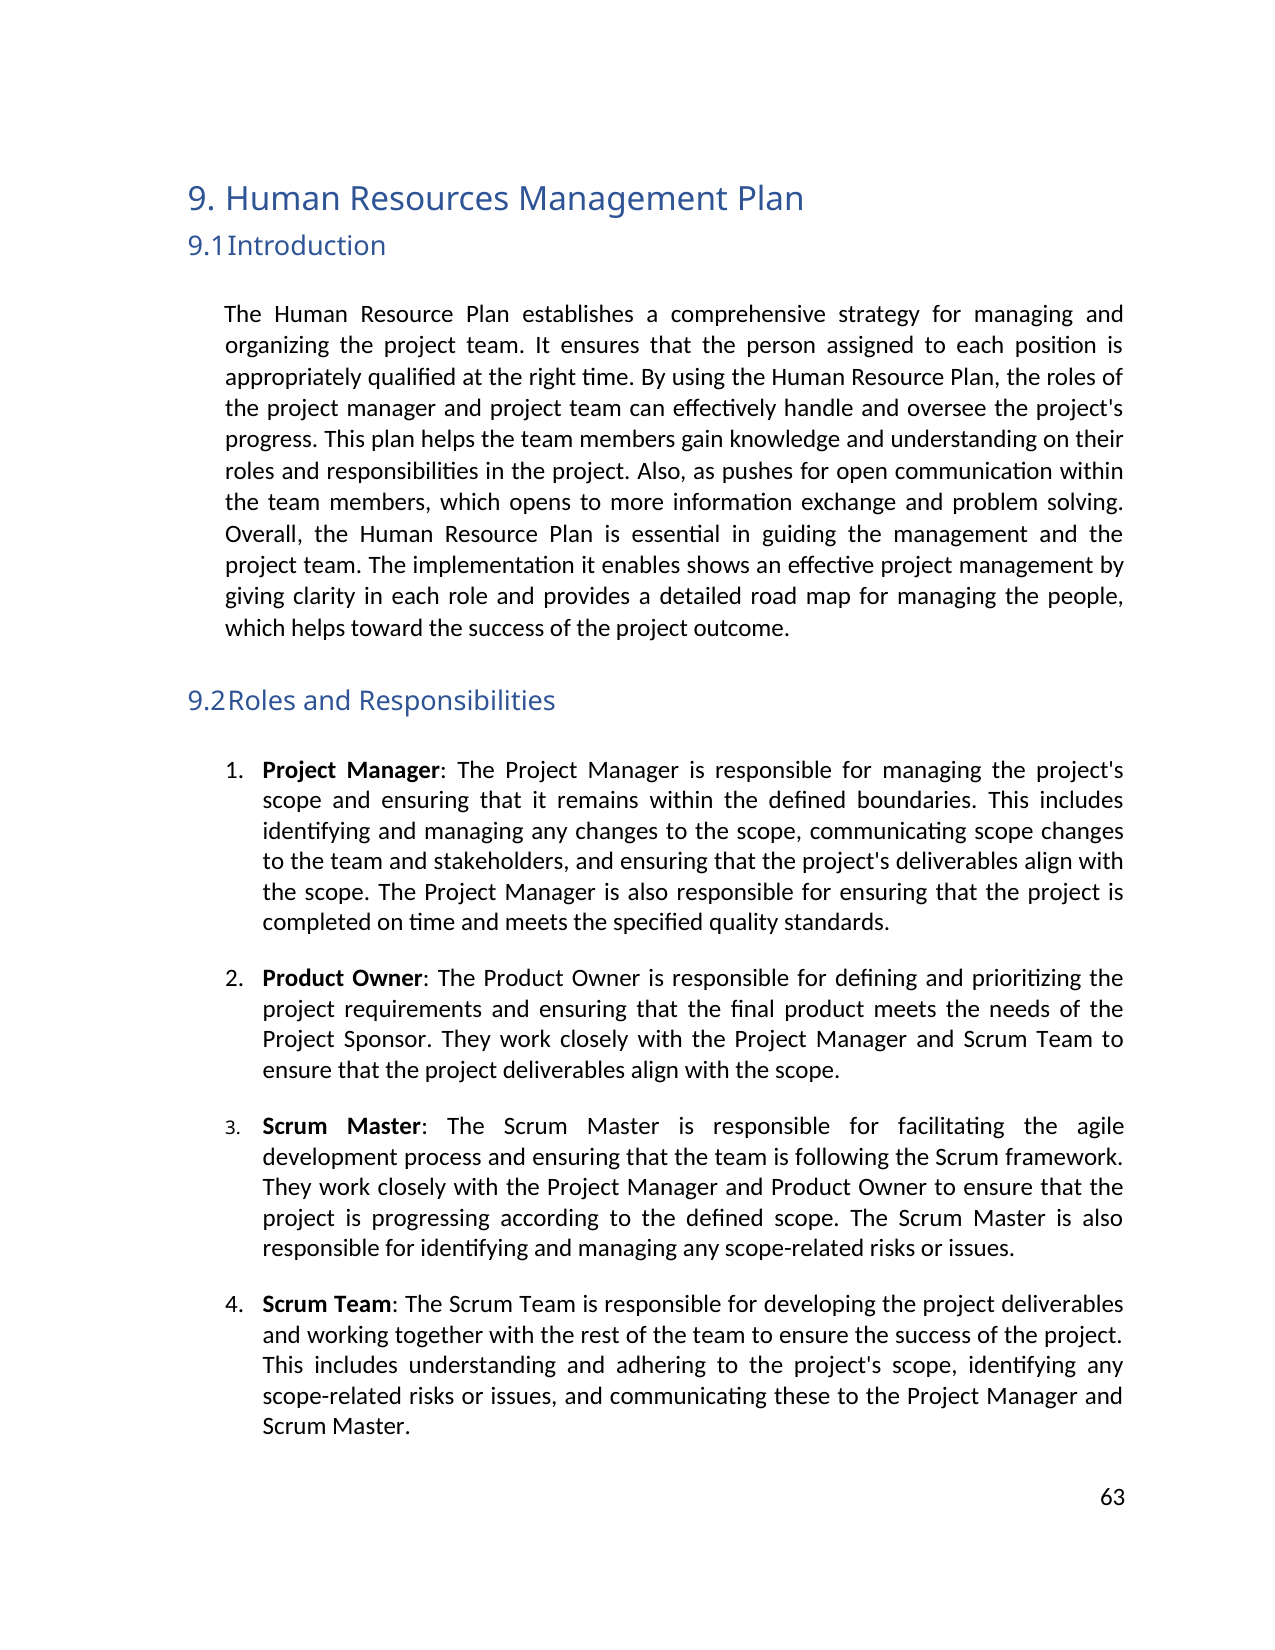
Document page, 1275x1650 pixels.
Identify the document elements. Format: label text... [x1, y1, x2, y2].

list Scrum Team: The Scrum Team is responsible for developing the project deliverables and working together with the rest of the team to ensure the success of the project. This includes understanding and adhering to the project's scope, identifying any scope-related risks or issues, and communicating these to the Project Manager and Scrum Master. [225, 1288, 1125, 1441]
list Scrum Master: The Scrum Master is responsible for facilitating the agile development process and ensuring that the team is following the Scrum framework. They work closely with the Project Manager and Product Owner to ensure that the project is progressing according to the defined scope. The Scrum Master is also responsible for identifying and managing any scope-related risks or issues. [225, 1110, 1125, 1263]
subtitle Roles and Responsibilities [187, 682, 1125, 718]
subtitle Human Resources Management Plan [187, 175, 1125, 220]
list Product Owner: The Product Owner is responsible for defining and prioritizing the project requirements and ensuring that the final product meets the needs of the Project Sponsor. They work closely with the Project Manager and Scrum Team to ensure that the project deliverables align with the scope. [225, 963, 1125, 1085]
text The Human Resource Plan establishes a comprehensive strategy for managing and organizing the project team. It ensures that the person assigned to each position is appropriately qualified at the right time. By using the Human Resource Plan, the roles of the project manager and project team can effectively handle and oversee the project's progress. This plan helps the team members gain knowledge and understanding on their roles and responsibilities in the project. Also, as pushes for open communication within the team members, which opens to more information exchange and problem solving. Overall, the Human Resource Plan is essential in guiding the management and the project team. The implementation it enables shows an effective project management by giving clarity in each role and provides a detailed road map for managing the people, which helps toward the success of the project outcome. [224, 298, 1125, 642]
list Project Manager: The Project Manager is responsible for managing the project's scope and ensuring that it remains within the defined boundaries. This includes identifying and managing any changes to the scope, communicating scope changes to the team and stakeholders, and ensuring that the project's deliverables align with the scope. The Project Manager is also responsible for ensuring that the project is completed on time and meets the specified quality standards. [225, 754, 1125, 937]
subtitle Introduction [187, 226, 1125, 263]
